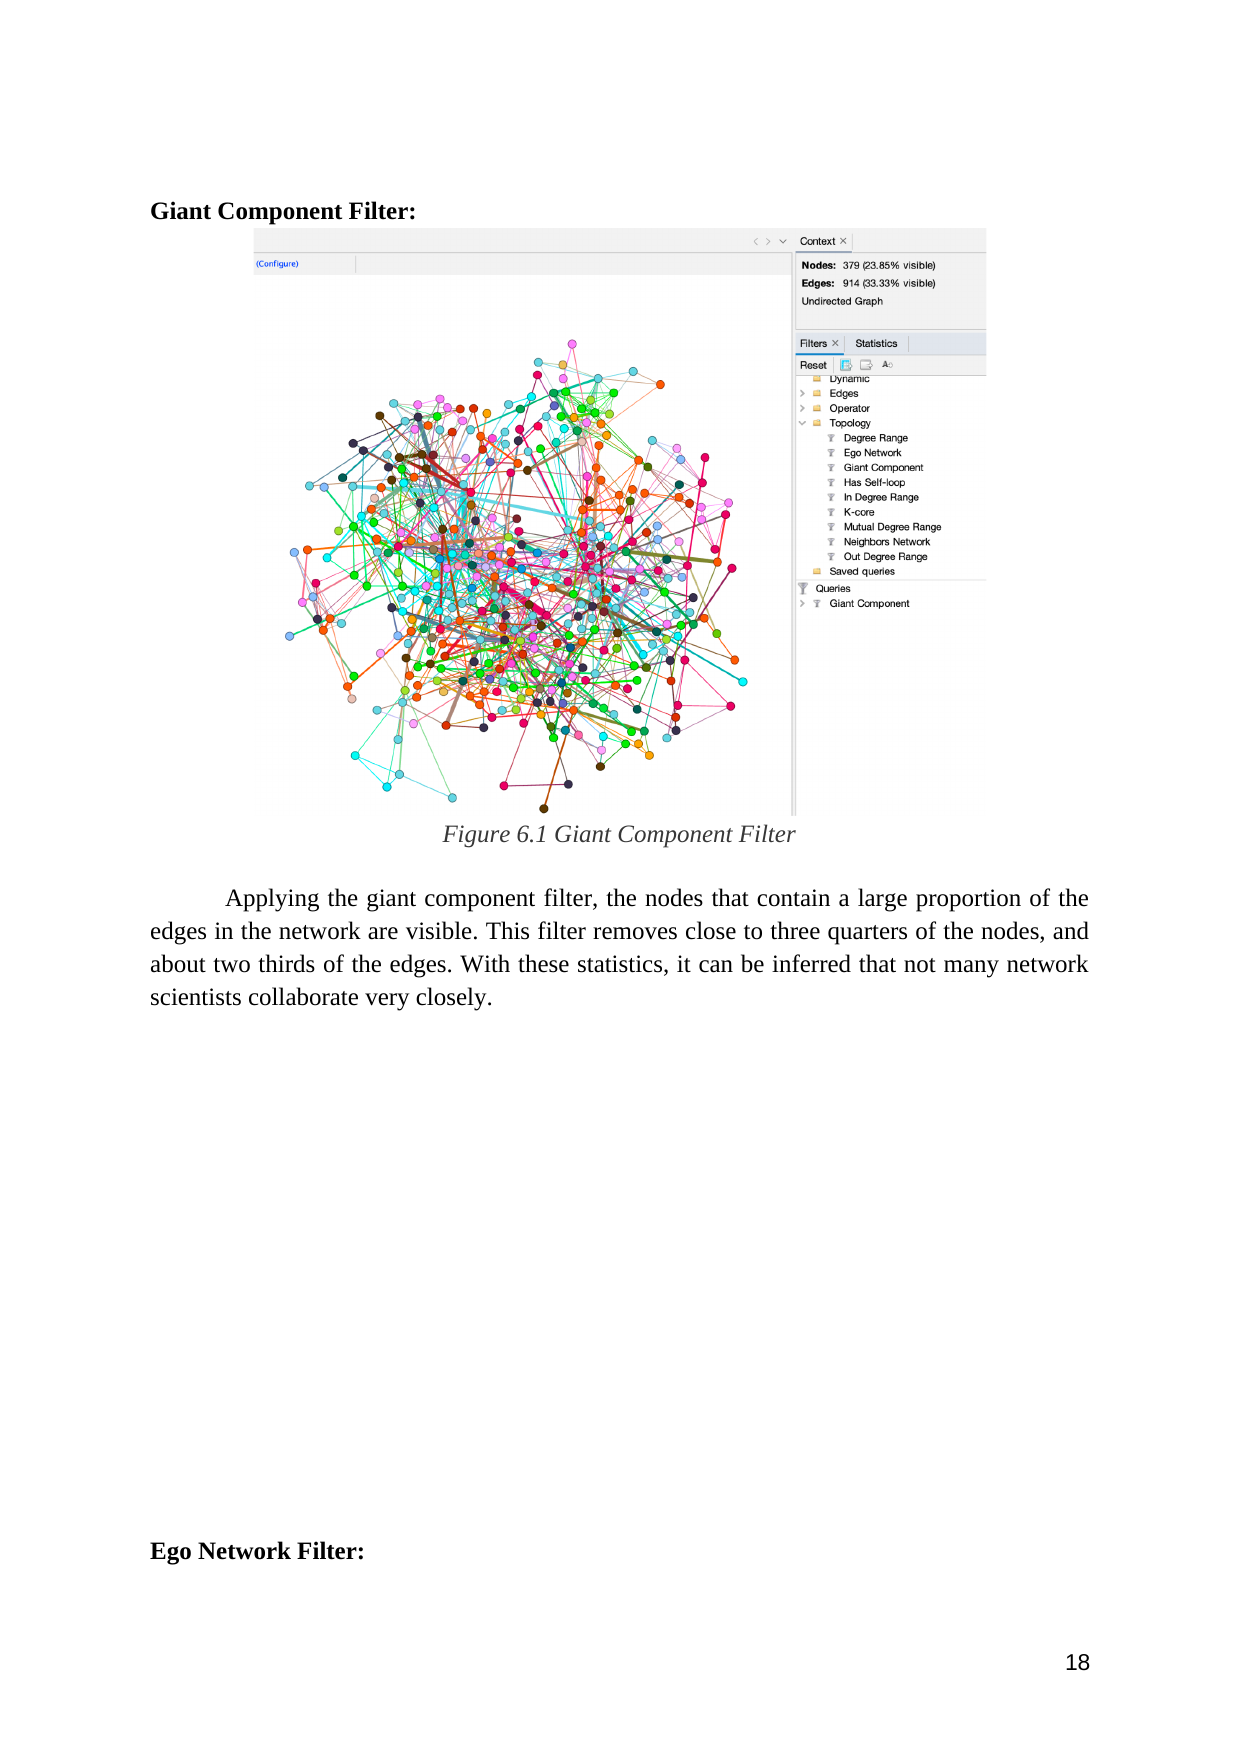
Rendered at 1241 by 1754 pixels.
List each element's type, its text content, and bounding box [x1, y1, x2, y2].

text Applying the giant component filter, the nodes that contain a large proportion of the edges in the network are visible. This filter removes close to three quarters of the nodes, and about two thirds of the edges. With these statistics, it can be inferred that not many network scientists collaborate very closely. [150, 883, 1090, 1011]
text Ego Network Filter: [150, 1536, 1090, 1565]
text Figure 6.1 Giant Component Filter [150, 819, 1090, 848]
text Giant Component Filter: [150, 196, 1090, 224]
picture [253, 228, 987, 816]
